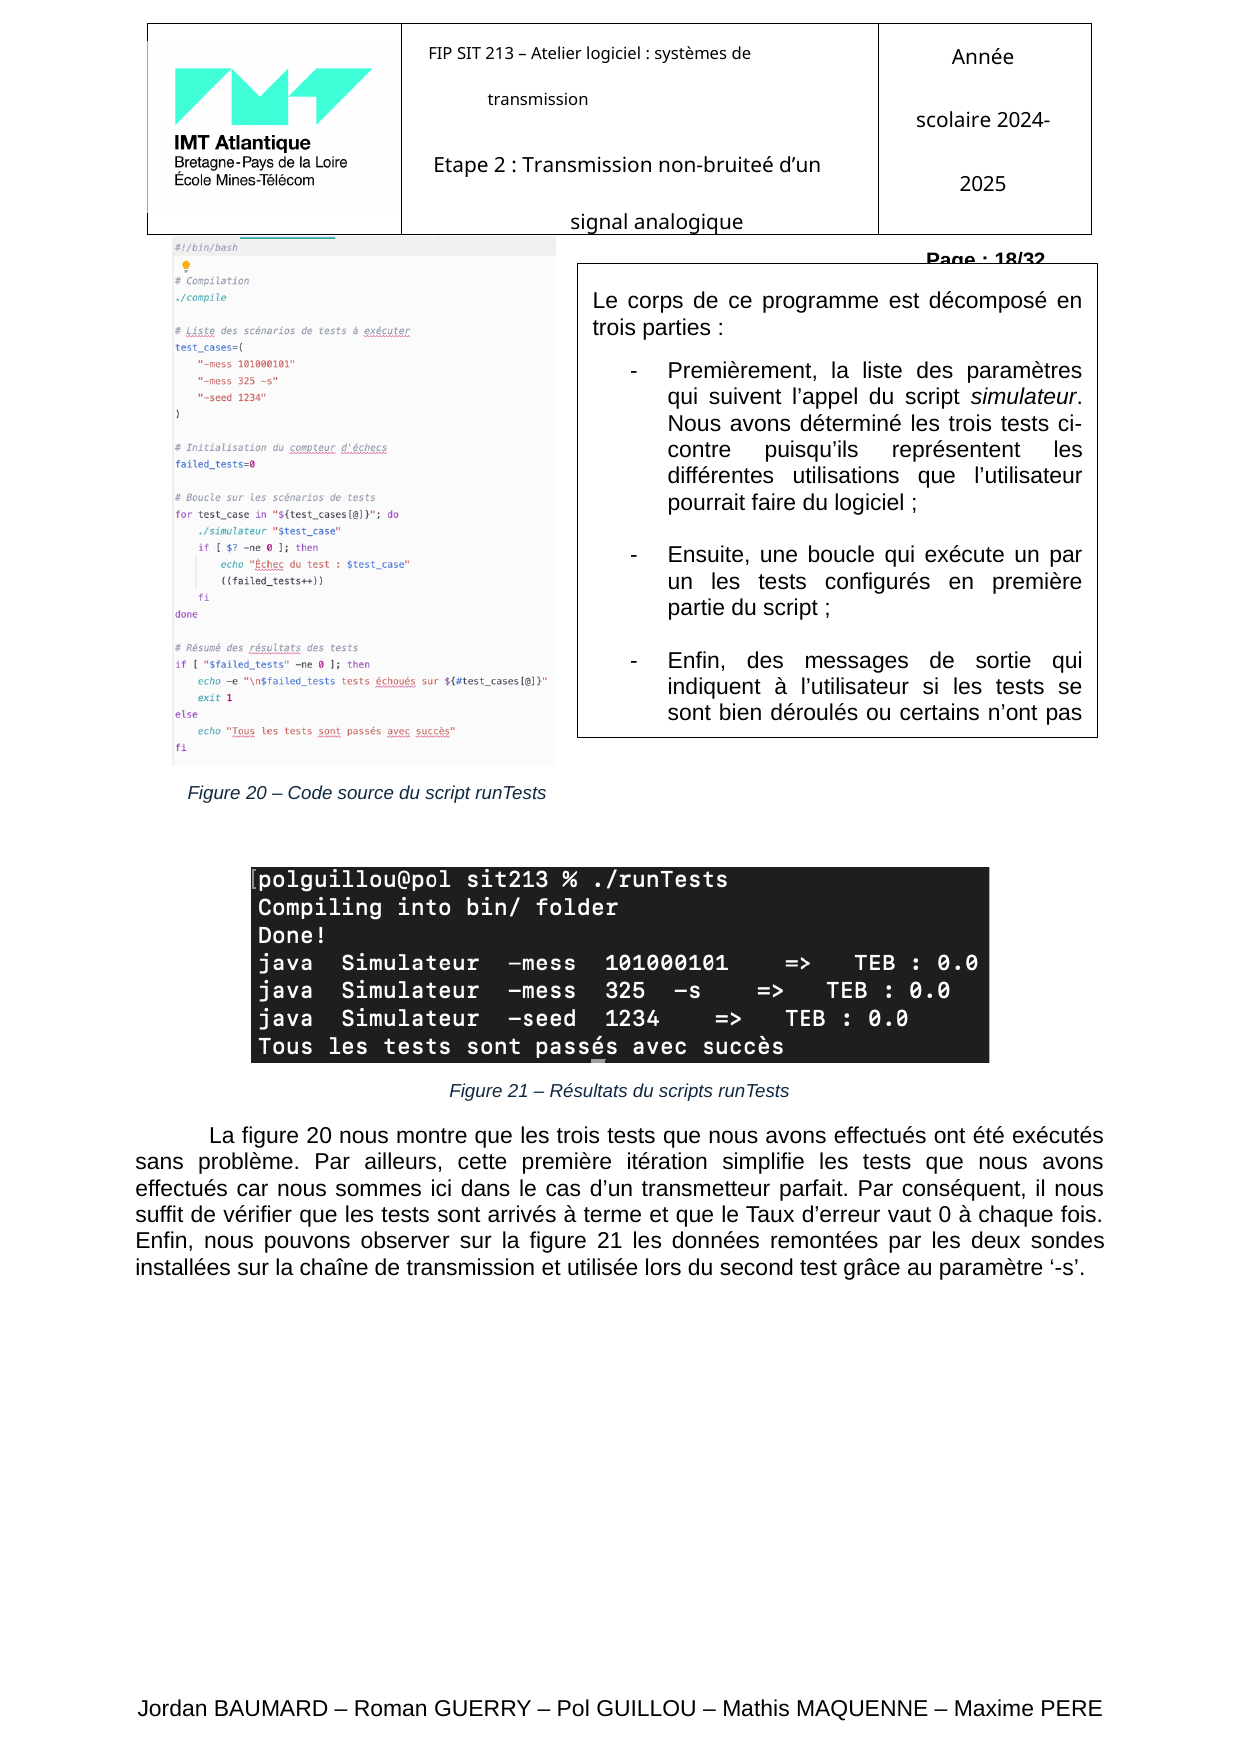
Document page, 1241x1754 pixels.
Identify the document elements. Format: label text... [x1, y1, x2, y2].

picture [147, 41, 401, 213]
text Figure 21 – Résultats du scripts runTests [135, 1079, 1105, 1101]
picture [172, 236, 556, 766]
picture [251, 867, 990, 1063]
text La figure 20 nous montre que les trois tests que nous avons effectués ont été exécutés sans problème. Par ailleurs, cette première itération simplifie les tests que nous avons effectués car nous sommes ici dans le cas d’un transmetteur parfait. Par conséquent, il nous suffit de vérifier que les tests sont arrivés à terme et que le Taux d’erreur vaut 0 à chaque fois. Enfin, nous pouvons observer sur la figure 21 les données remontées par les deux sondes installées sur la chaîne de transmission et utilisée lors du second test grâce au paramètre ‘-s’. [135, 1122, 1105, 1280]
text Figure 20 – Code source du script runTests [135, 782, 1105, 803]
